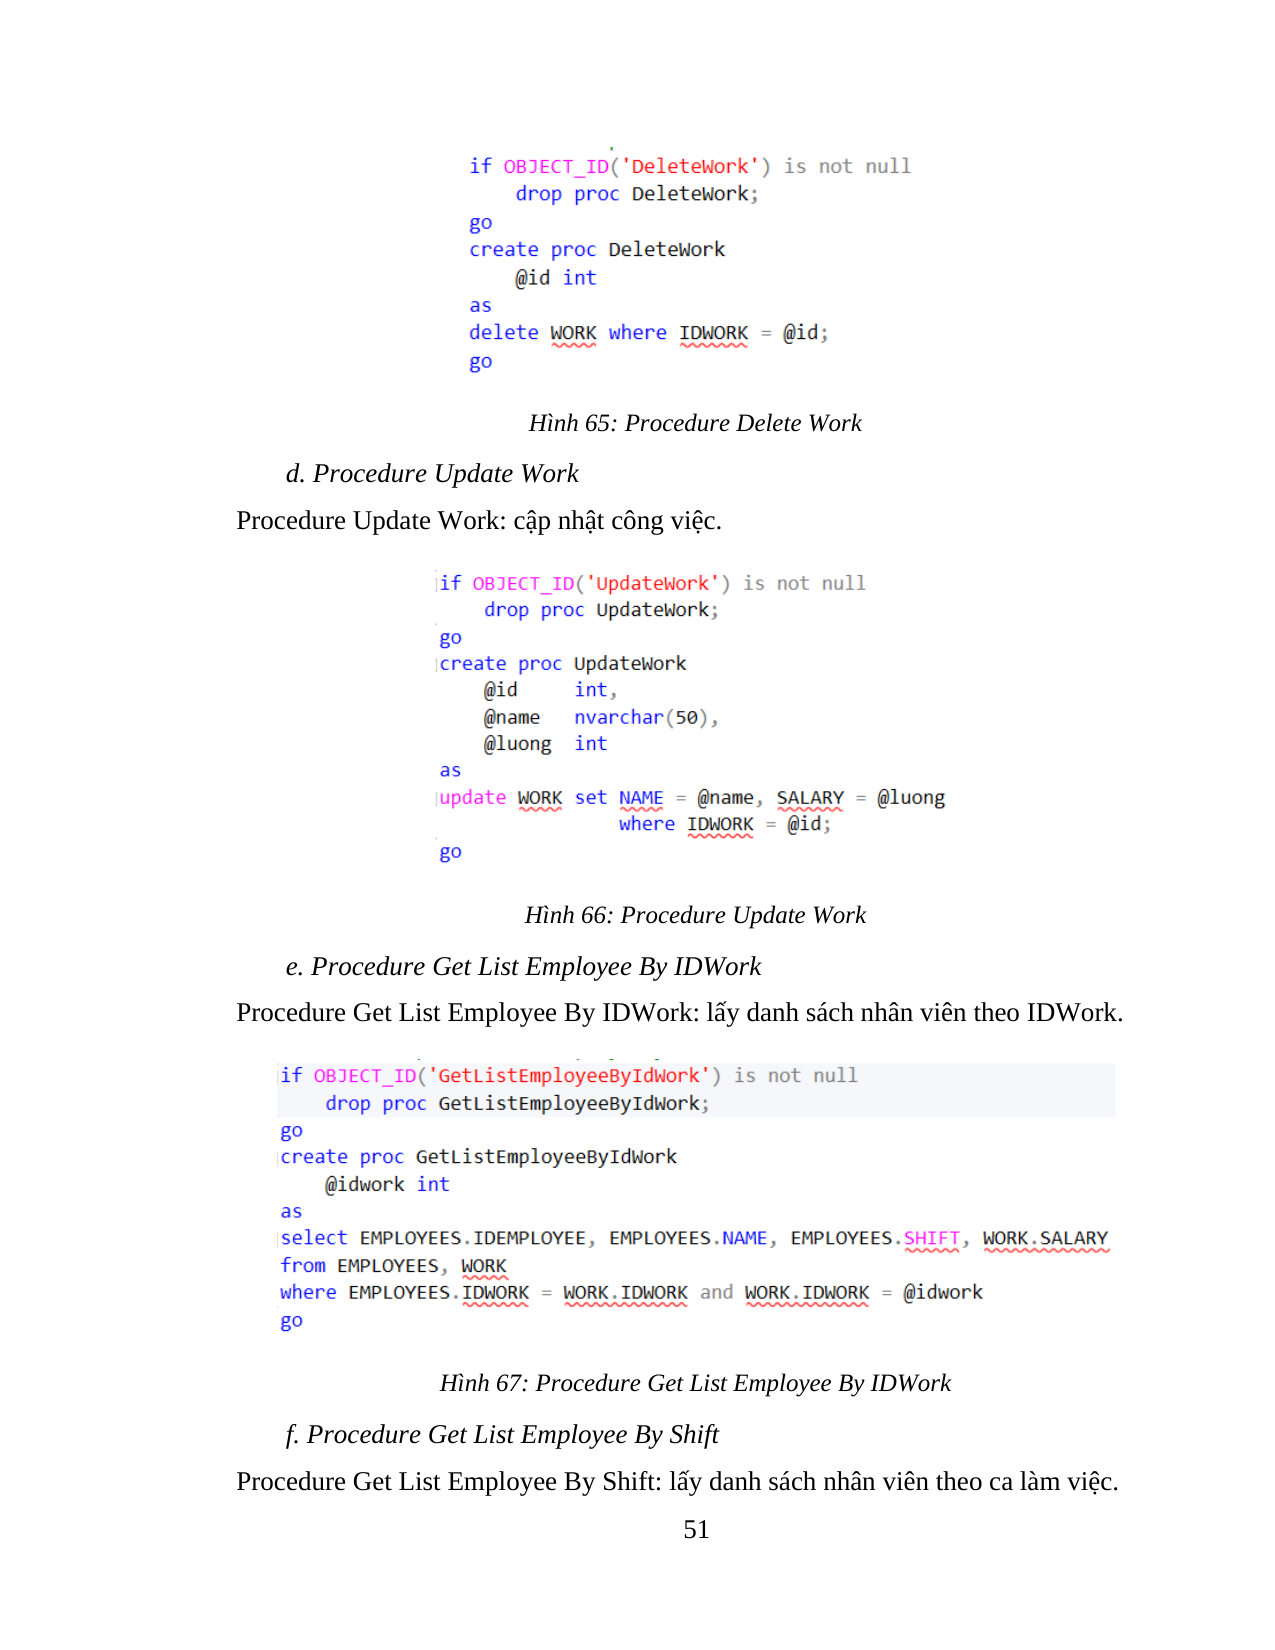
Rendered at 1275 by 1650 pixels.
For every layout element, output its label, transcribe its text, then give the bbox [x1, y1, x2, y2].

text Procedure Get List Employee By IDWork: lấy danh sách nhân viên theo IDWork. [177, 996, 1157, 1027]
text Procedure Get List Employee By Shift: lấy danh sách nhân viên theo ca làm việc. [177, 1465, 1157, 1496]
subtitle f. Procedure Get List Employee By Shift [286, 1418, 1157, 1449]
picture [277, 1059, 1116, 1337]
subtitle e. Procedure Get List Employee By IDWork [286, 950, 1157, 981]
text Procedure Update Work: cập nhật công việc. [177, 504, 1157, 535]
picture [435, 567, 958, 868]
subtitle d. Procedure Update Work [286, 458, 1157, 489]
picture [467, 147, 926, 376]
